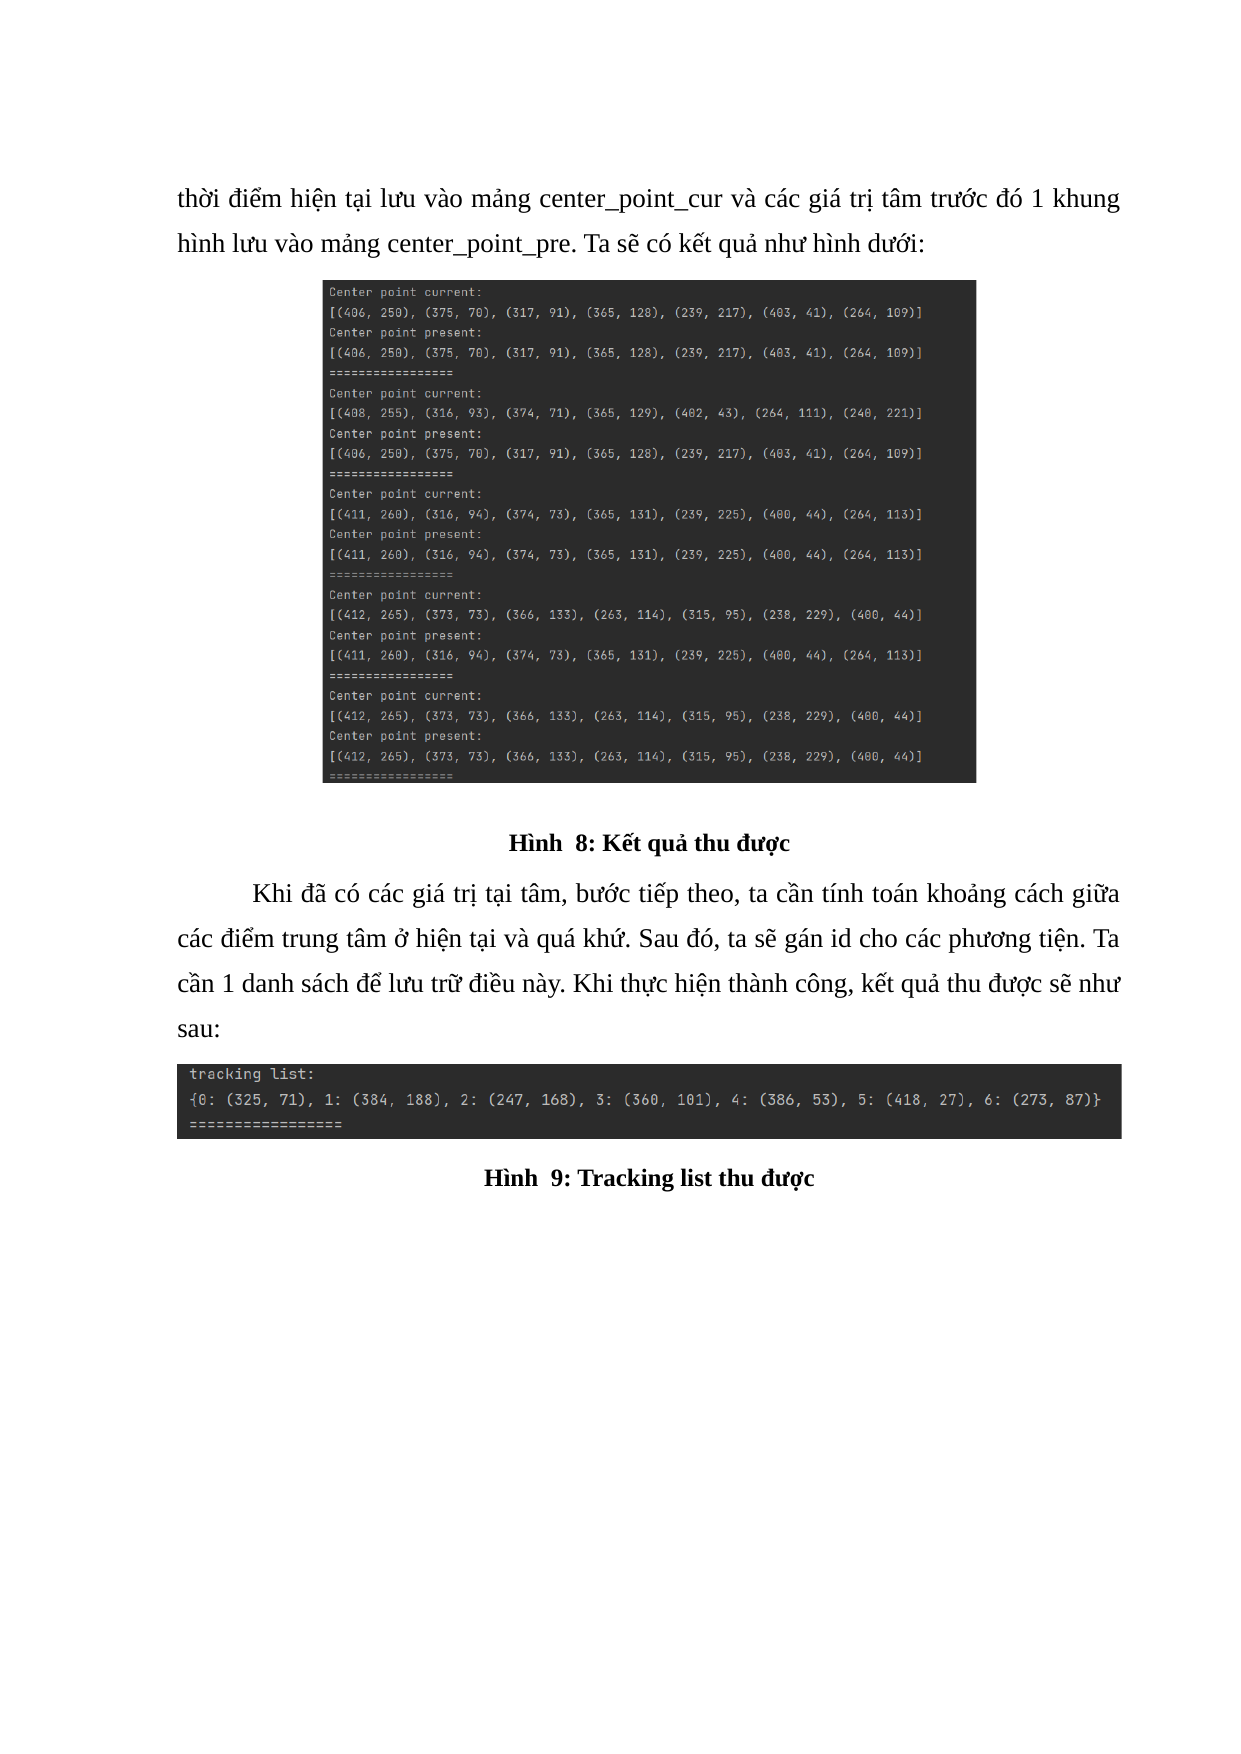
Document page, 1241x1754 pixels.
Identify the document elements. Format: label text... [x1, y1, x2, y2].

picture [322, 280, 977, 783]
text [177, 179, 1122, 261]
text Hình 8: Kết quả thu được [177, 824, 1122, 861]
text Khi đã có các giá trị tại tâm, bước tiếp theo, ta cần tính toán khoảng cách giữa các điểm trung tâm ở hiện tại và quá khứ. Sau đó, ta sẽ gán id cho các phương tiện. Ta cần 1 danh sách để lưu trữ điều này. Khi thực hiện thành công, kết quả thu được sẽ như sau: [177, 874, 1122, 1046]
text Hình 9: Tracking list thu được [177, 1158, 1122, 1196]
picture [177, 1064, 1122, 1139]
